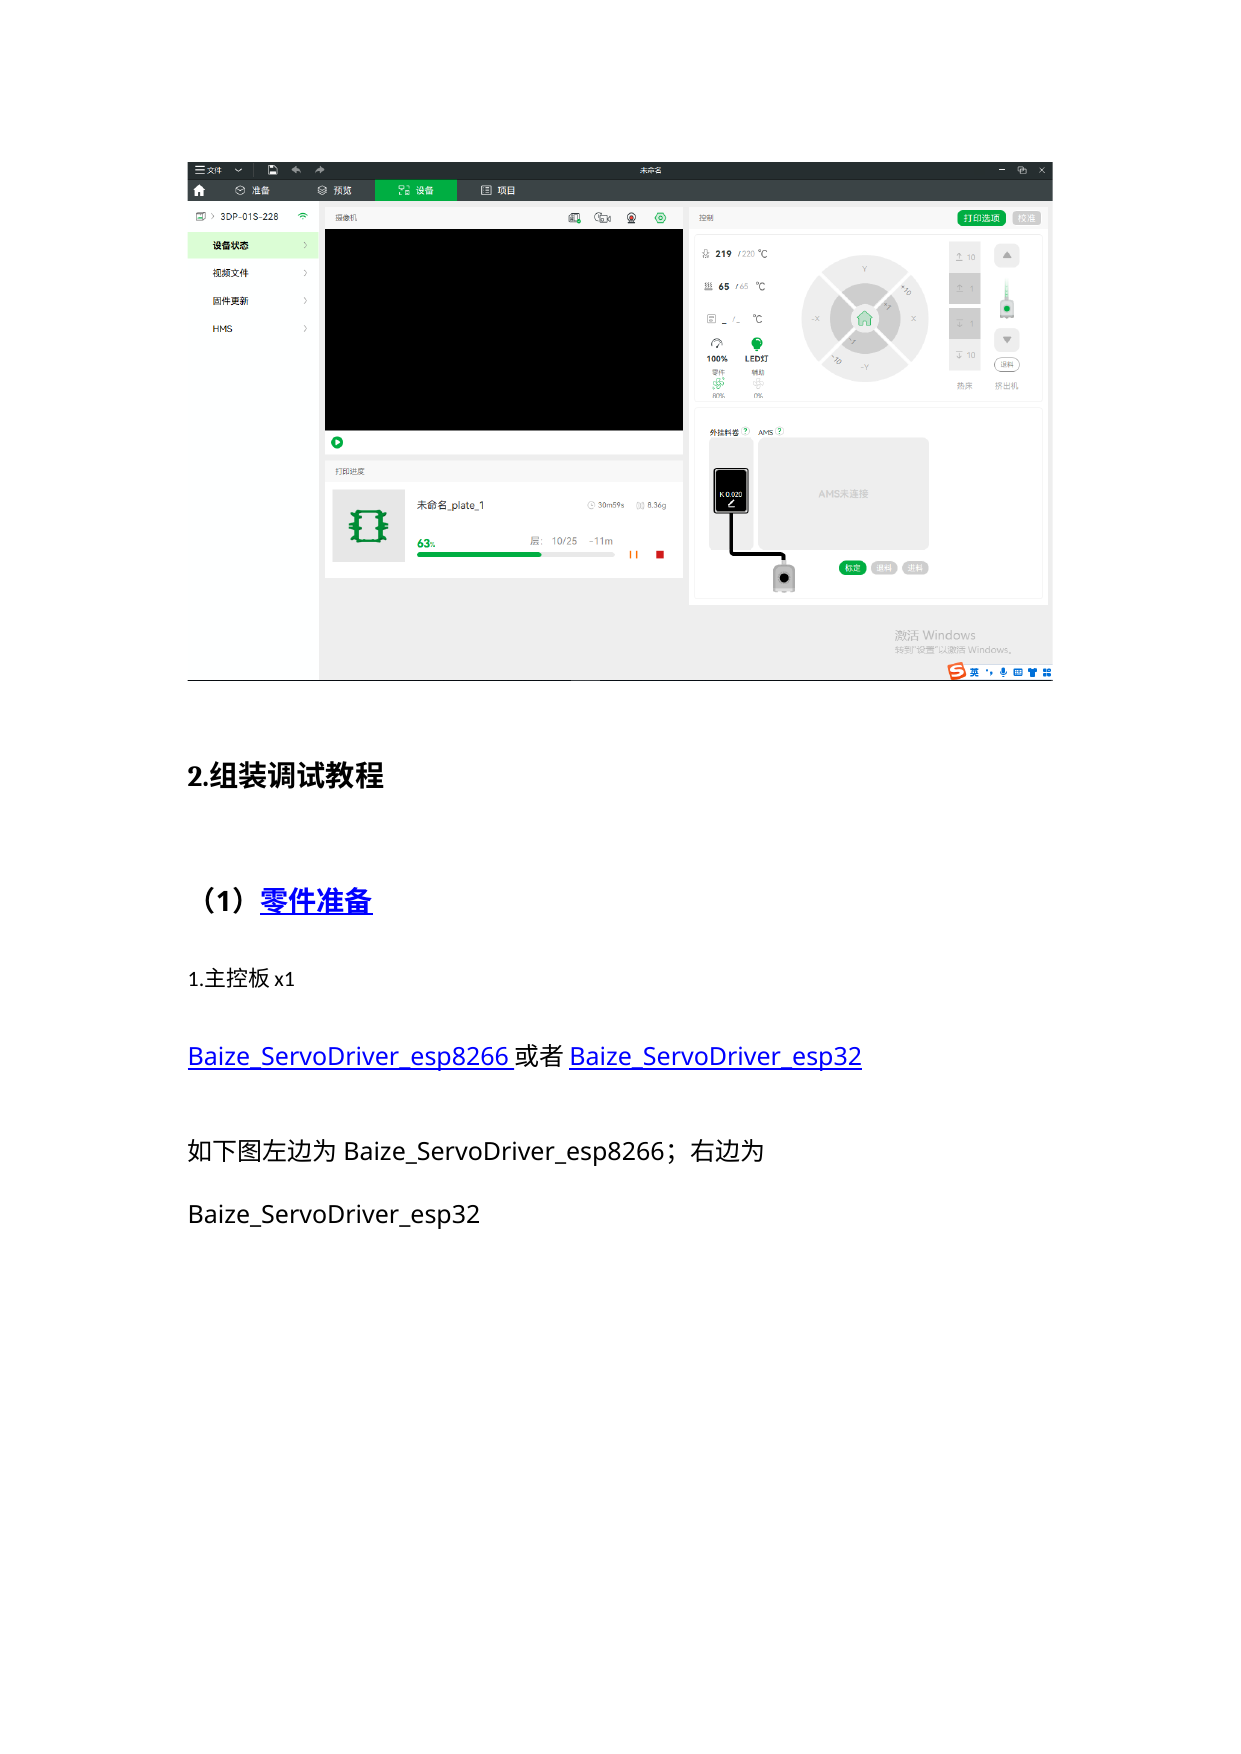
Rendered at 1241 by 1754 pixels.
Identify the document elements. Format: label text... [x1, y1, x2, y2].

text Baize_ServoDriver_esp8266或者Baize_ServoDriver_esp32 [187, 1022, 1053, 1087]
picture [187, 162, 1053, 681]
text （1）零件准备 [187, 867, 1053, 932]
subtitle 2.组装调试教程 [187, 742, 1053, 807]
text 如下图左边为 Baize_ServoDriver_esp8266；右边为Baize_ServoDriver_esp32 [187, 1117, 1053, 1247]
text 1.主控板x1 [187, 961, 1053, 993]
